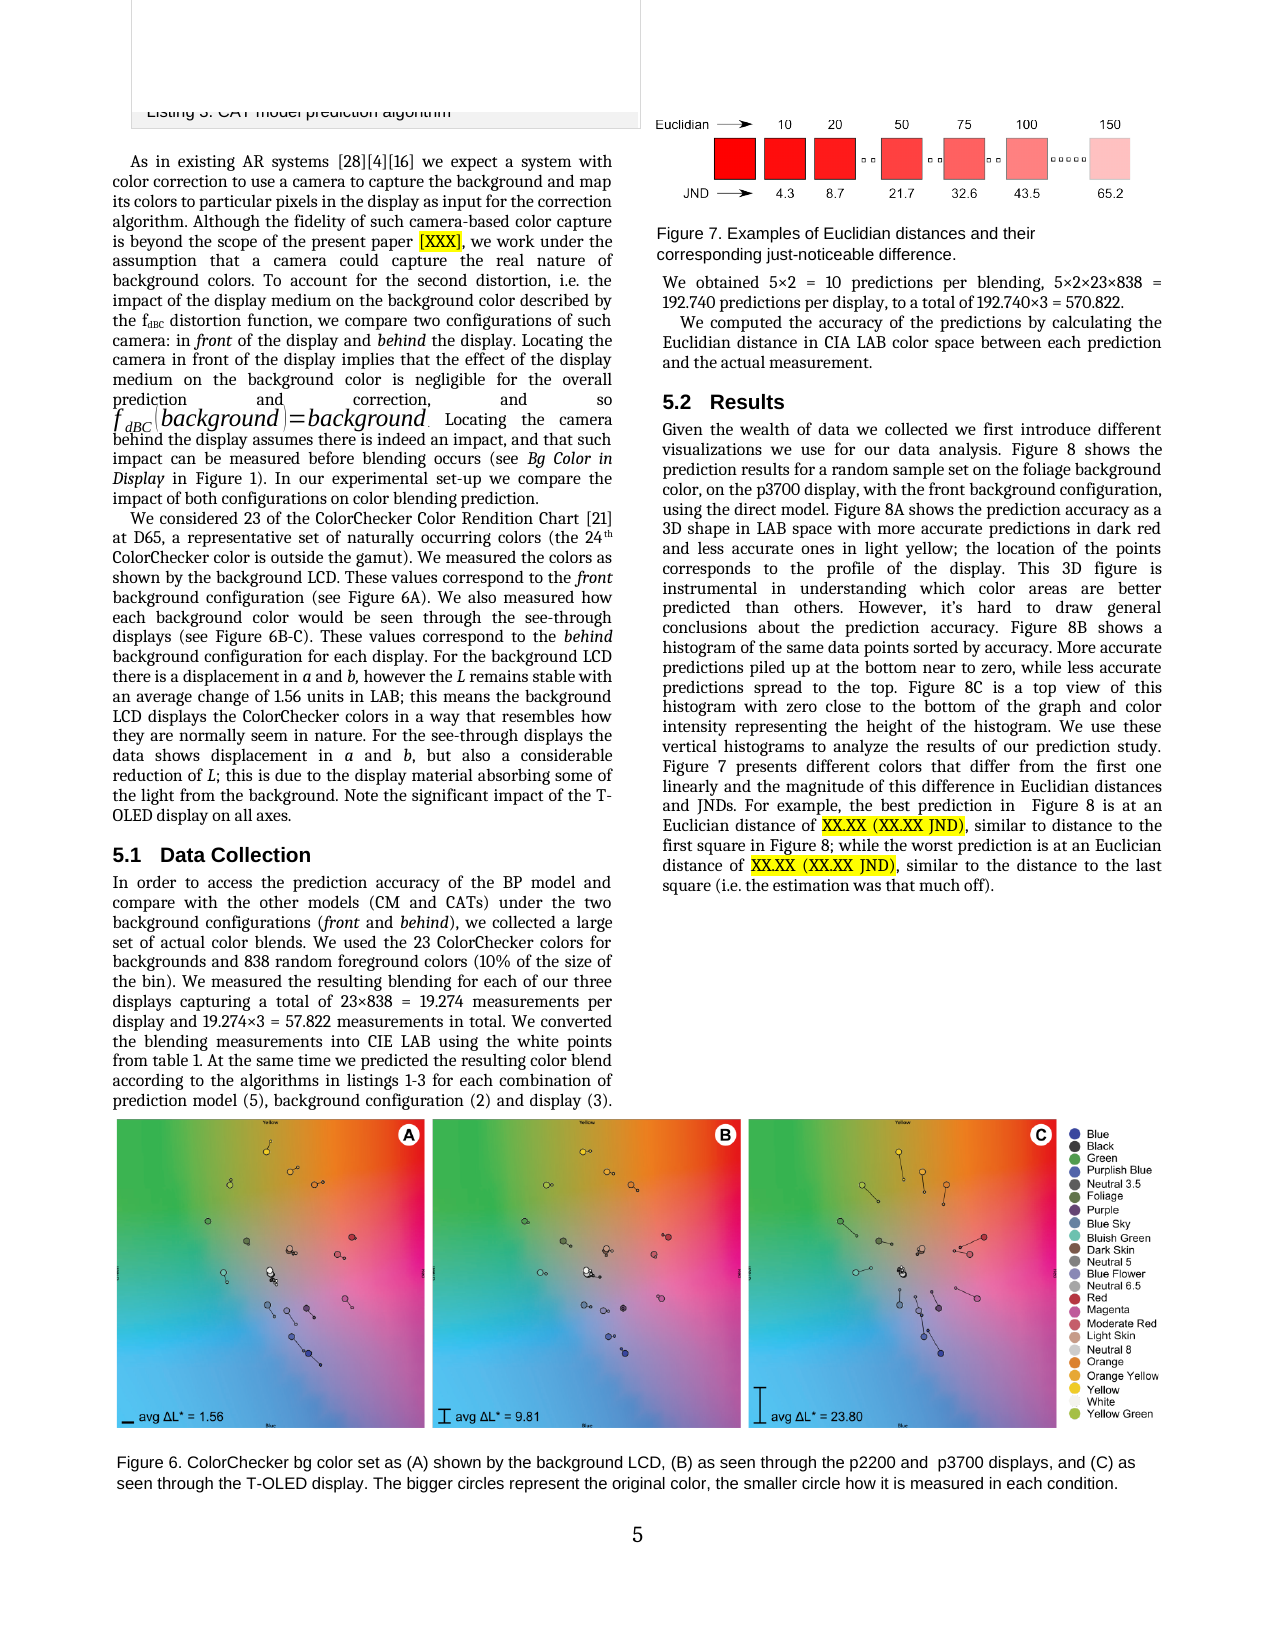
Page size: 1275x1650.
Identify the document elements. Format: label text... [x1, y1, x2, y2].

list In order to access the prediction accuracy of the BP model and compare with the other models (CM and CATs) under the two background configurations (front and behind), we collected a large set of actual color blends. We used the 23 ColorChecker colors for backgrounds and 838 random foreground colors (10% of the size of the bin). We measured the resulting blending for each of our three displays capturing a total of 23×838 = 19.274 measurements per display and 19.274×3 = 57.822 measurements in total. We converted the blending measurements into CIE LAB using the white points from table 1. At the same time we predicted the resulting color blend according to the algorithms in listings 1-3 for each combination of prediction model (5), background configuration (2) and display (3). We obtained 5×2 = 10 predictions per blending, 5×2×23×838 = 192.740 predictions per display, to a total of 192.740×3 = 570.822. [112, 873, 613, 1110]
picture [116, 1119, 1159, 1428]
list Given the wealth of data we collected we first introduce different visualizations we use for our data analysis. Figure 8 shows the prediction results for a random sample set on the foliage background color, on the p3700 display, with the front background configuration, using the direct model. Figure 8A shows the prediction accuracy as a 3D shape in LAB space with more accurate predictions in dark red and less accurate ones in light yellow; the location of the points corresponds to the profile of the display. This 3D figure is instrumental in understanding which color areas are better predicted than others. However, it’s hard to draw general conclusions about the prediction accuracy. Figure 8B shows a histogram of the same data points sorted by accuracy. More accurate predictions piled up at the bottom near to zero, while less accurate predictions spread to the top. Figure 8C is a top view of this histogram with zero close to the bottom of the graph and color intensity representing the height of the histogram. We use these vertical histograms to analyze the results of our prediction study. Figure 7 presents different colors that differ from the first one linearly and the magnitude of this difference in Euclidian distances and JNDs. For example, the best prediction in Figure 8 is at an Euclician distance of XX.XX (XX.XX JND), similar to distance to the first square in Figure 8; while the worst prediction is at an Euclician distance of XX.XX (XX.XX JND), similar to the distance to the last square (i.e. the estimation was that much off). [662, 420, 1162, 895]
text We computed the accuracy of the predictions by calculating the Euclidian distance in CIA LAB color space between each prediction and the actual measurement. [662, 313, 1162, 372]
text As in existing AR systems [27][4][16] we expect a system with color correction to use a camera to capture the background and map its colors to particular pixels in the display as input for the correction algorithm. Although the fidelity of such camera-based color capture is beyond the scope of the present paper [XXX], we work under the assumption that a camera could capture the real nature of background colors. To account for the second distortion, i.e. the impact of the display medium on the background color described by the fdBC distortion function, we compare two configurations of such camera: in front of the display and behind the display. Locating the camera in front of the display implies that the effect of the display medium on the background color is negligible for the overall prediction and correction, and so . Locating the camera behind the display assumes there is indeed an impact, and that such impact can be measured before blending occurs (see Bg Color in Display in Figure 1). In our experimental set-up we compare the impact of both configurations on color blending prediction. [112, 152, 613, 508]
subtitle Data Collection [112, 846, 613, 867]
text We considered 23 of the ColorChecker Color Rendition Chart [21] at D65, a representative set of naturally occurring colors (the 24th ColorChecker color is outside the gamut). We measured the colors as shown by the background LCD. These values correspond to the front background configuration (see Figure 6A). We also measured how each background color would be seen through the see-through displays (see Figure 6B-C). These values correspond to the behind background configuration for each display. For the background LCD there is a displacement in a and b, however the L remains stable with an average change of 1.56 units in LAB; this means the background LCD displays the ColorChecker colors in a way that resembles how they are normally seem in nature. For the see-through displays the data shows displacement in a and b, but also a considerable reduction of L; this is due to the display material absorbing some of the light from the background. Note the significant impact of the T-OLED display on all axes. [112, 508, 613, 825]
picture [656, 120, 1131, 198]
subtitle Results [662, 393, 1162, 414]
